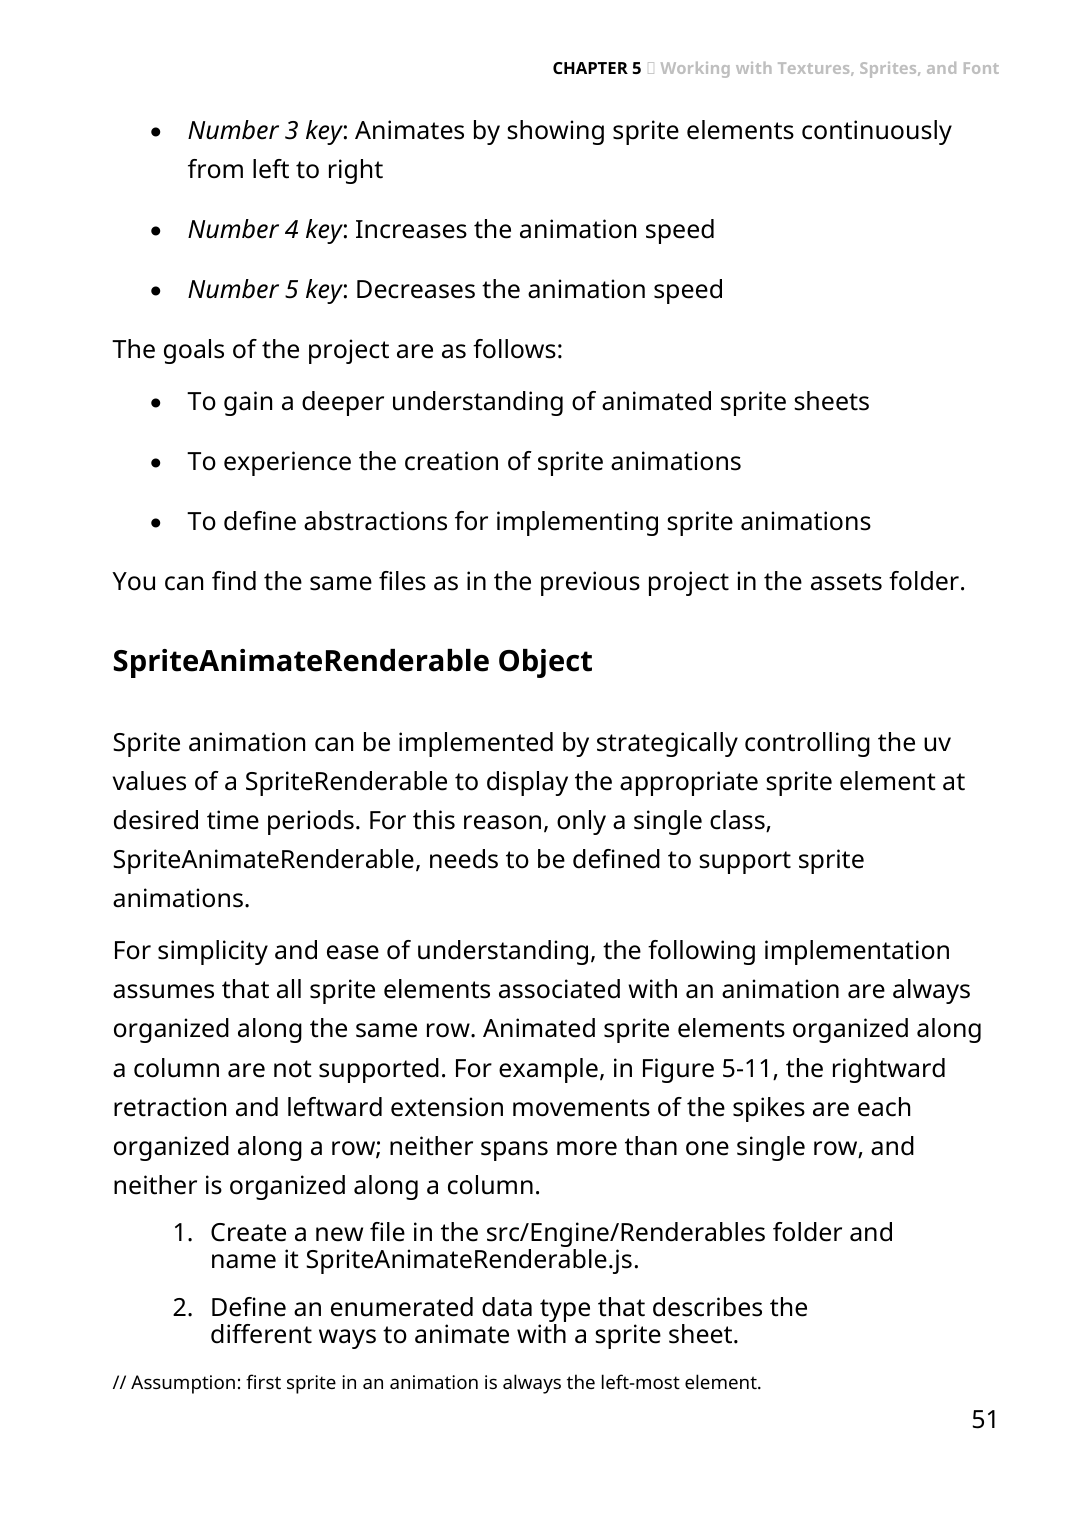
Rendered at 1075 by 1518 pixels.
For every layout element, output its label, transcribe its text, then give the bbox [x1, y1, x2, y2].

text You can find the same files as in the previous project in the assets folder. [112, 563, 1000, 597]
text // Assumption: first sprite in an animation is always the left-most element. [112, 1369, 1000, 1395]
text Number 4 key: Increases the animation speed [150, 212, 1000, 246]
text Number 3 key: Animates by showing sprite elements continuously from left to right [150, 112, 1000, 186]
text To gain a deeper understanding of animated sprite sheets [150, 383, 1000, 417]
text The goals of the project are as follows: [112, 332, 1000, 366]
text To define abstractions for implementing sprite animations [150, 503, 1000, 537]
text For simplicity and ease of understanding, the following implementation assumes that all sprite elements associated with an animation are always organized along the same row. Animated sprite elements organized along a column are not supported. For example, in Figure 5-11, the rightward retraction and leftward extension movements of the spikes are each organized along a row; neither spans more than one single row, and neither is organized along a column. [112, 933, 1000, 1202]
list Create a new file in the src/Engine/Renderables folder and name it SpriteAnimateRenderable.js. [172, 1219, 910, 1274]
text To experience the creation of sprite animations [150, 443, 1000, 477]
list Define an enumerated data type that describes the different ways to animate with a sprite sheet. [172, 1294, 910, 1349]
text Sprite animation can be implemented by strategically controlling the uv values of a SpriteRenderable to display the appropriate sprite element at desired time periods. For this reason, only a single class, SpriteAnimateRenderable, needs to be defined to support sprite animations. [112, 724, 1000, 915]
text Number 5 key: Decreases the animation speed [150, 272, 1000, 306]
subtitle SpriteAnimateRenderable Object [112, 640, 1000, 680]
